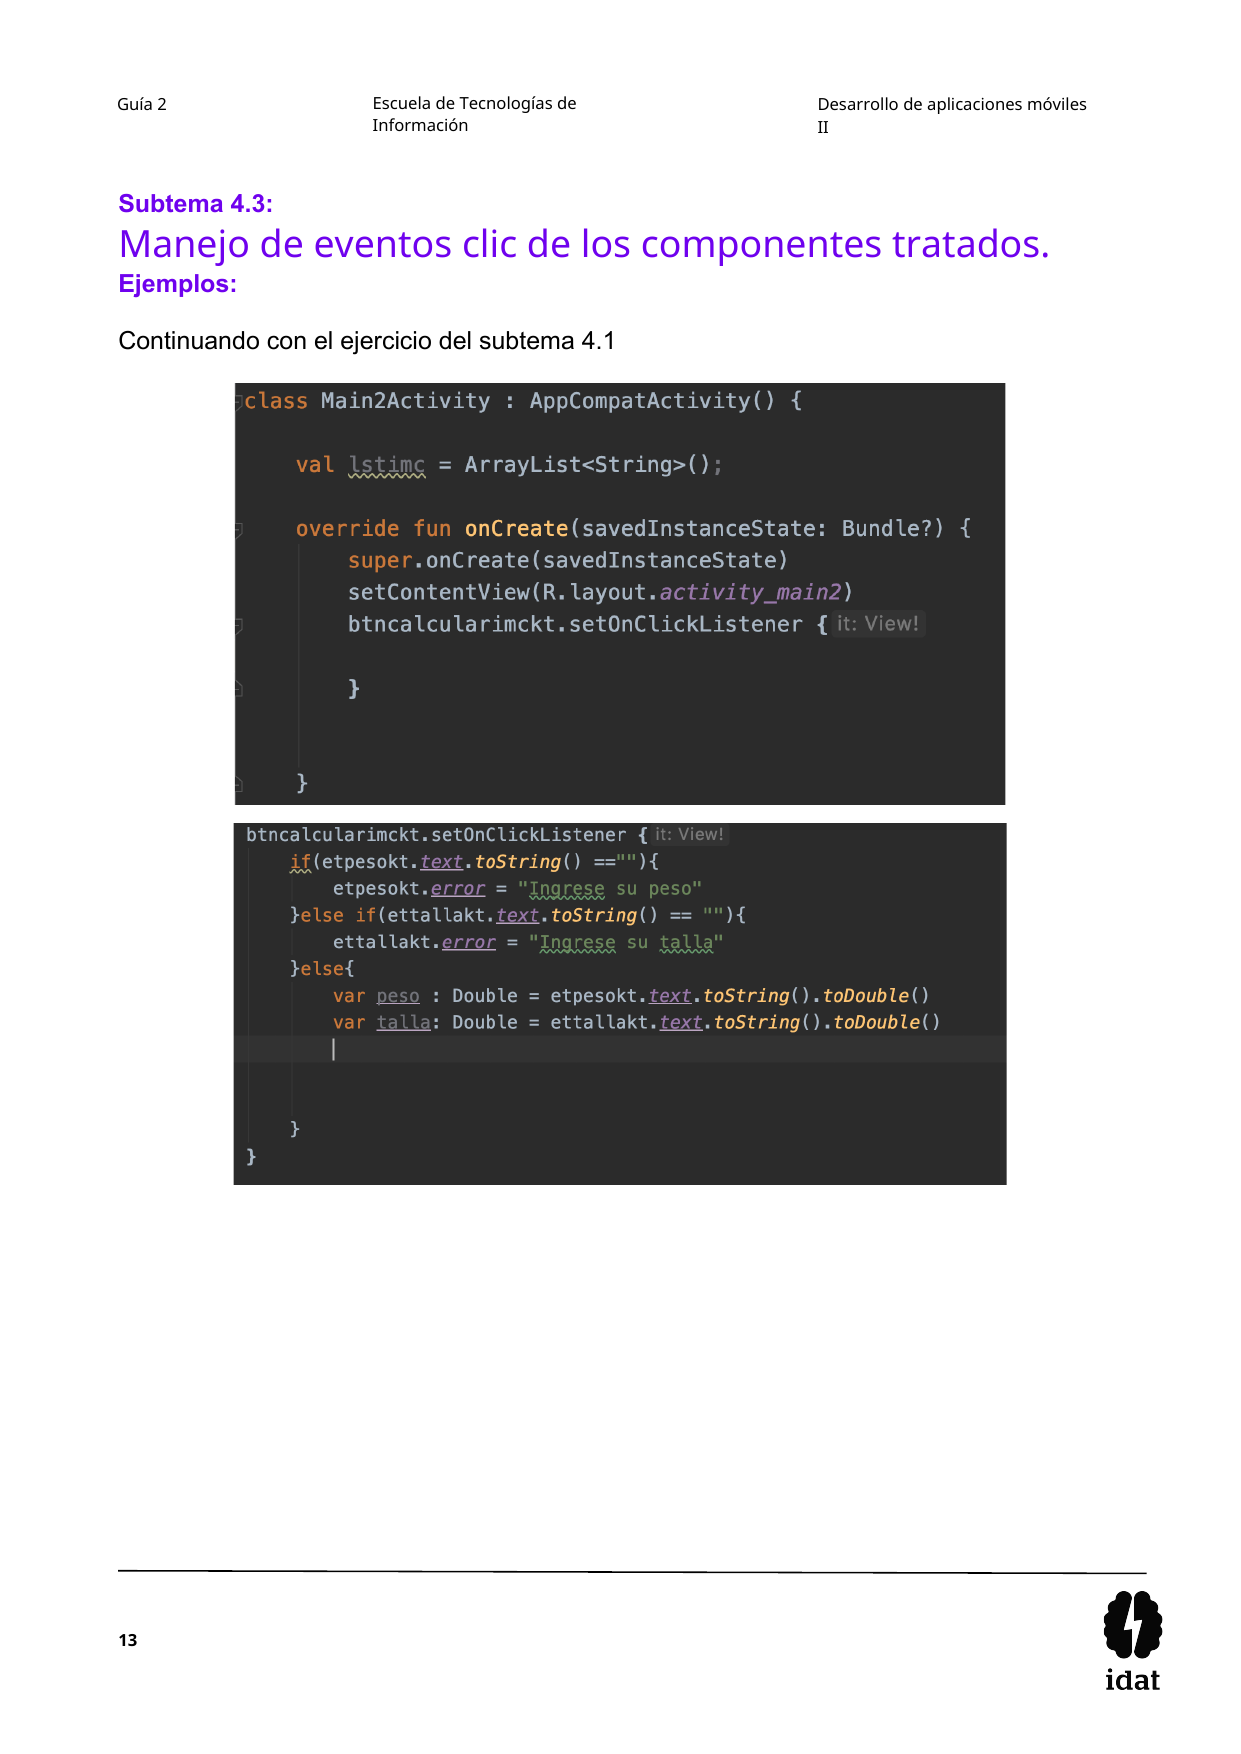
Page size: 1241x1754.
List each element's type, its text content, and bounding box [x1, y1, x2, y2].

picture [234, 383, 1006, 805]
text Ejemplos: [118, 268, 1122, 297]
text Manejo de eventos clic de los componentes tratados. [118, 217, 1122, 268]
text Subtema 4.3: [118, 189, 1122, 217]
text Continuando con el ejercicio del subtema 4.1 [118, 326, 1122, 355]
picture [233, 823, 1007, 1185]
picture [1103, 1591, 1163, 1690]
